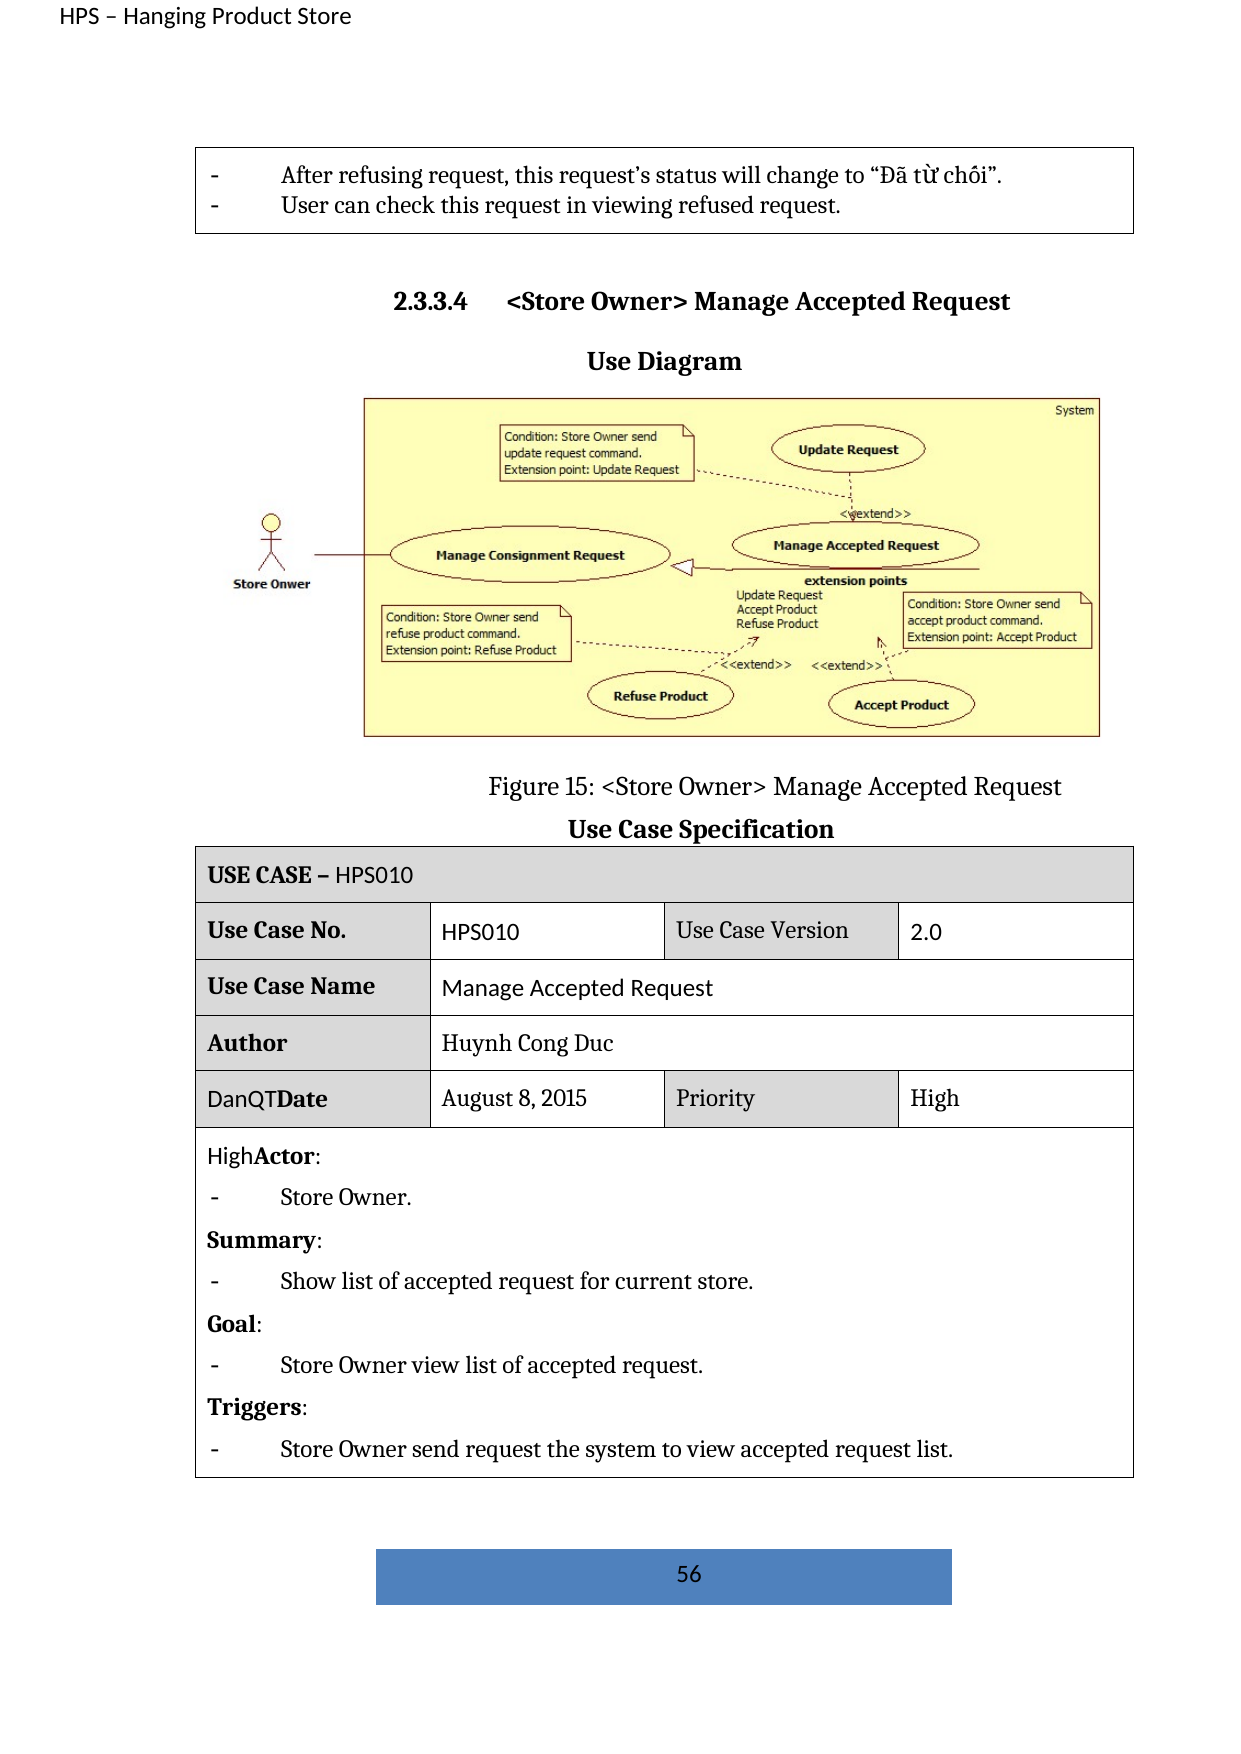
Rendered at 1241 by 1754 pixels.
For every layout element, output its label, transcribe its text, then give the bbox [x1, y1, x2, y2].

picture [207, 377, 1122, 759]
subtitle <Store Owner> Manage Accepted Request [393, 286, 1122, 317]
text Use Diagram [207, 346, 1122, 377]
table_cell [196, 1128, 1133, 1477]
text Use Case Specification [281, 814, 1122, 846]
table_cell Date [196, 1071, 430, 1127]
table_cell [196, 148, 1133, 233]
table_cell Use Case Name [196, 960, 430, 1015]
table_cell Use Case No. [196, 903, 430, 959]
table_cell Author [196, 1016, 430, 1070]
table_cell Priority [665, 1071, 898, 1127]
table_header USE CASE – [196, 847, 1133, 902]
table_cell Use Case Version [665, 903, 898, 959]
